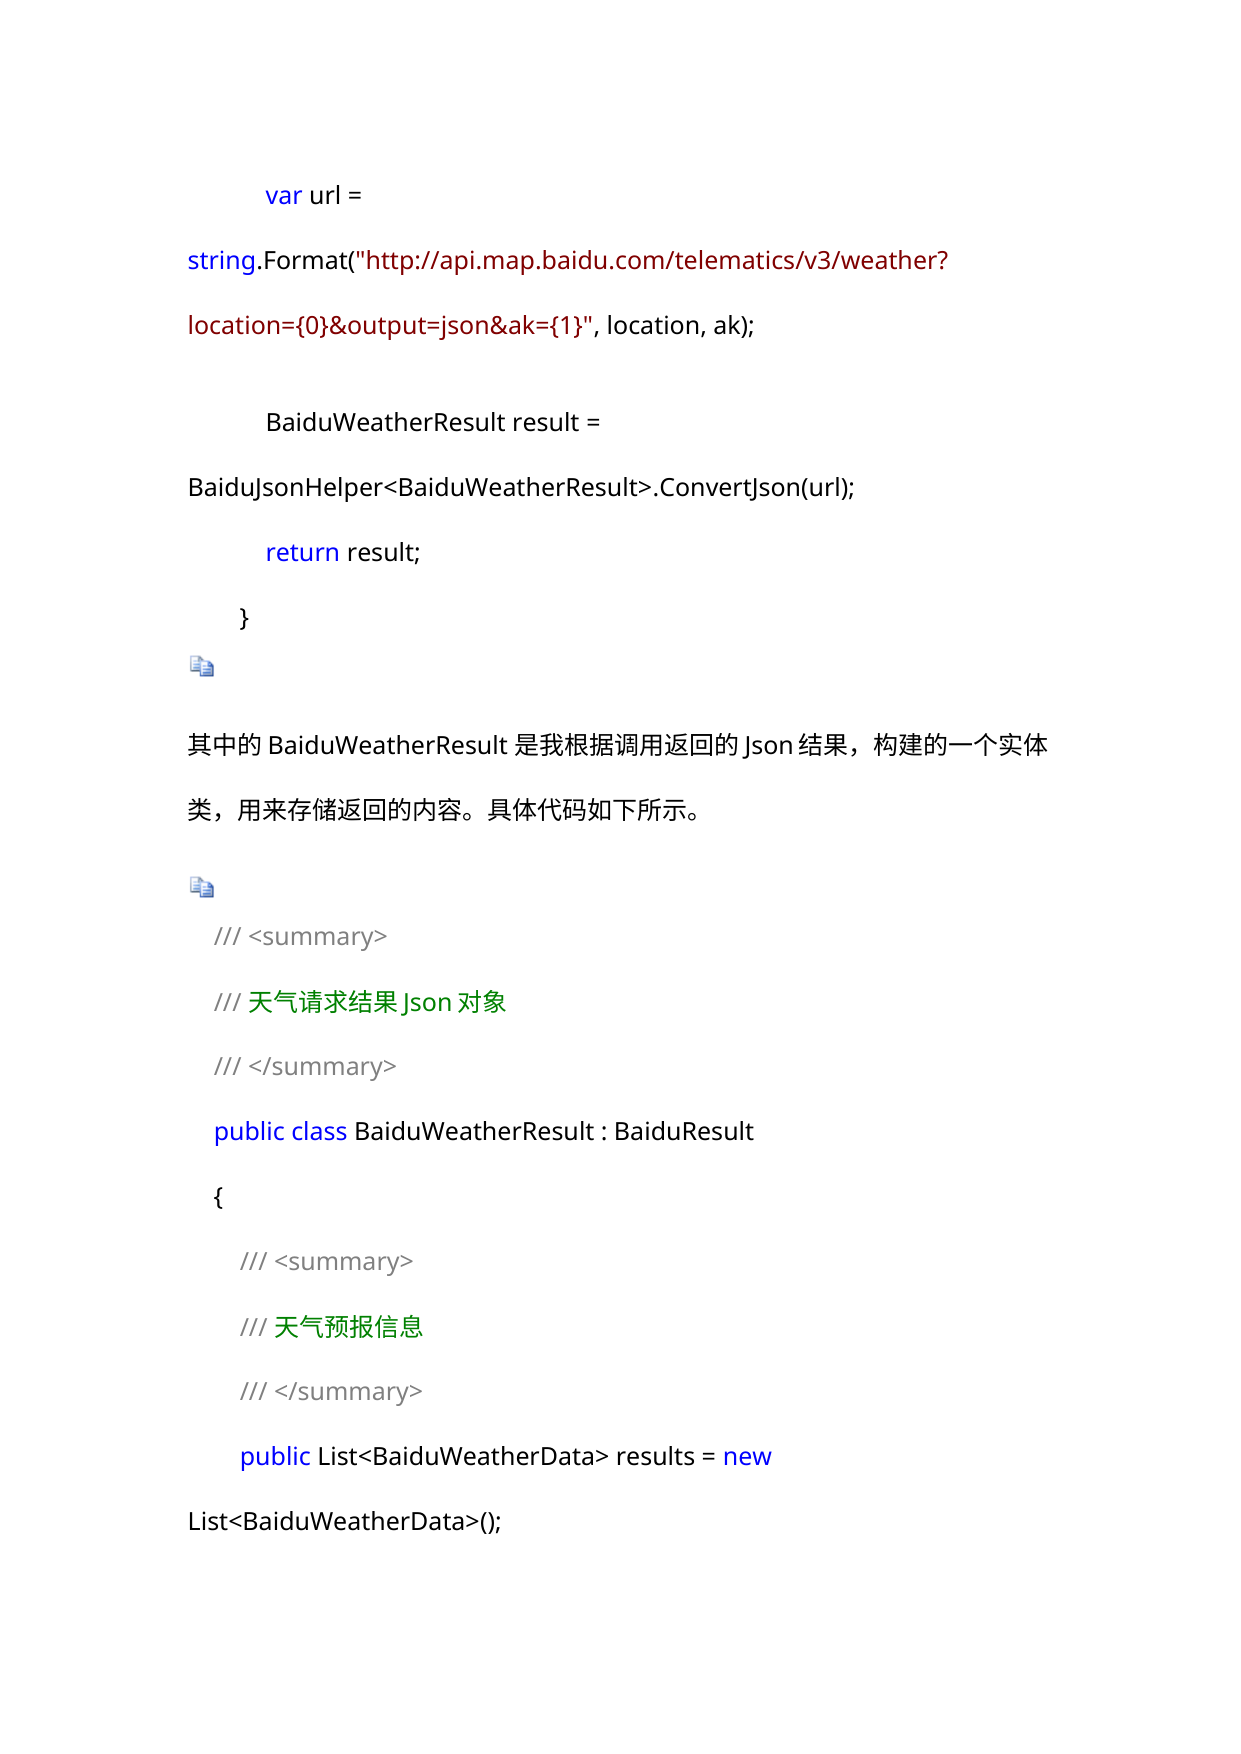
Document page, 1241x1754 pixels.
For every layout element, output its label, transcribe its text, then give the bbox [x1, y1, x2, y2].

text /// </summary> [187, 1033, 1053, 1098]
text /// 天气预报信息 [187, 1293, 1053, 1358]
text /// </summary> [187, 1358, 1053, 1423]
picture [187, 650, 219, 682]
text return result; [187, 519, 1053, 584]
text /// <summary> [187, 903, 1053, 968]
text { [187, 1163, 1053, 1228]
text public List<BaiduWeatherData> results = new List<BaiduWeatherData>(); [187, 1423, 1053, 1553]
text /// <summary> [187, 1228, 1053, 1293]
text /// 天气请求结果Json对象 [187, 968, 1053, 1033]
text 其中的BaiduWeatherResult 是我根据调用返回的Json结果，构建的一个实体类，用来存储返回的内容。具体代码如下所示。 [187, 711, 1053, 841]
text var url = string.Format("http://api.map.baidu.com/telematics/v3/weather?location={0}&output=json&ak={1}", location, ak); [187, 162, 1053, 357]
text BaiduWeatherResult result = BaiduJsonHelper<BaiduWeatherResult>.ConvertJson(url); [187, 389, 1053, 519]
text } [187, 584, 1053, 649]
picture [187, 870, 219, 903]
text public class BaiduWeatherResult : BaiduResult [187, 1098, 1053, 1163]
